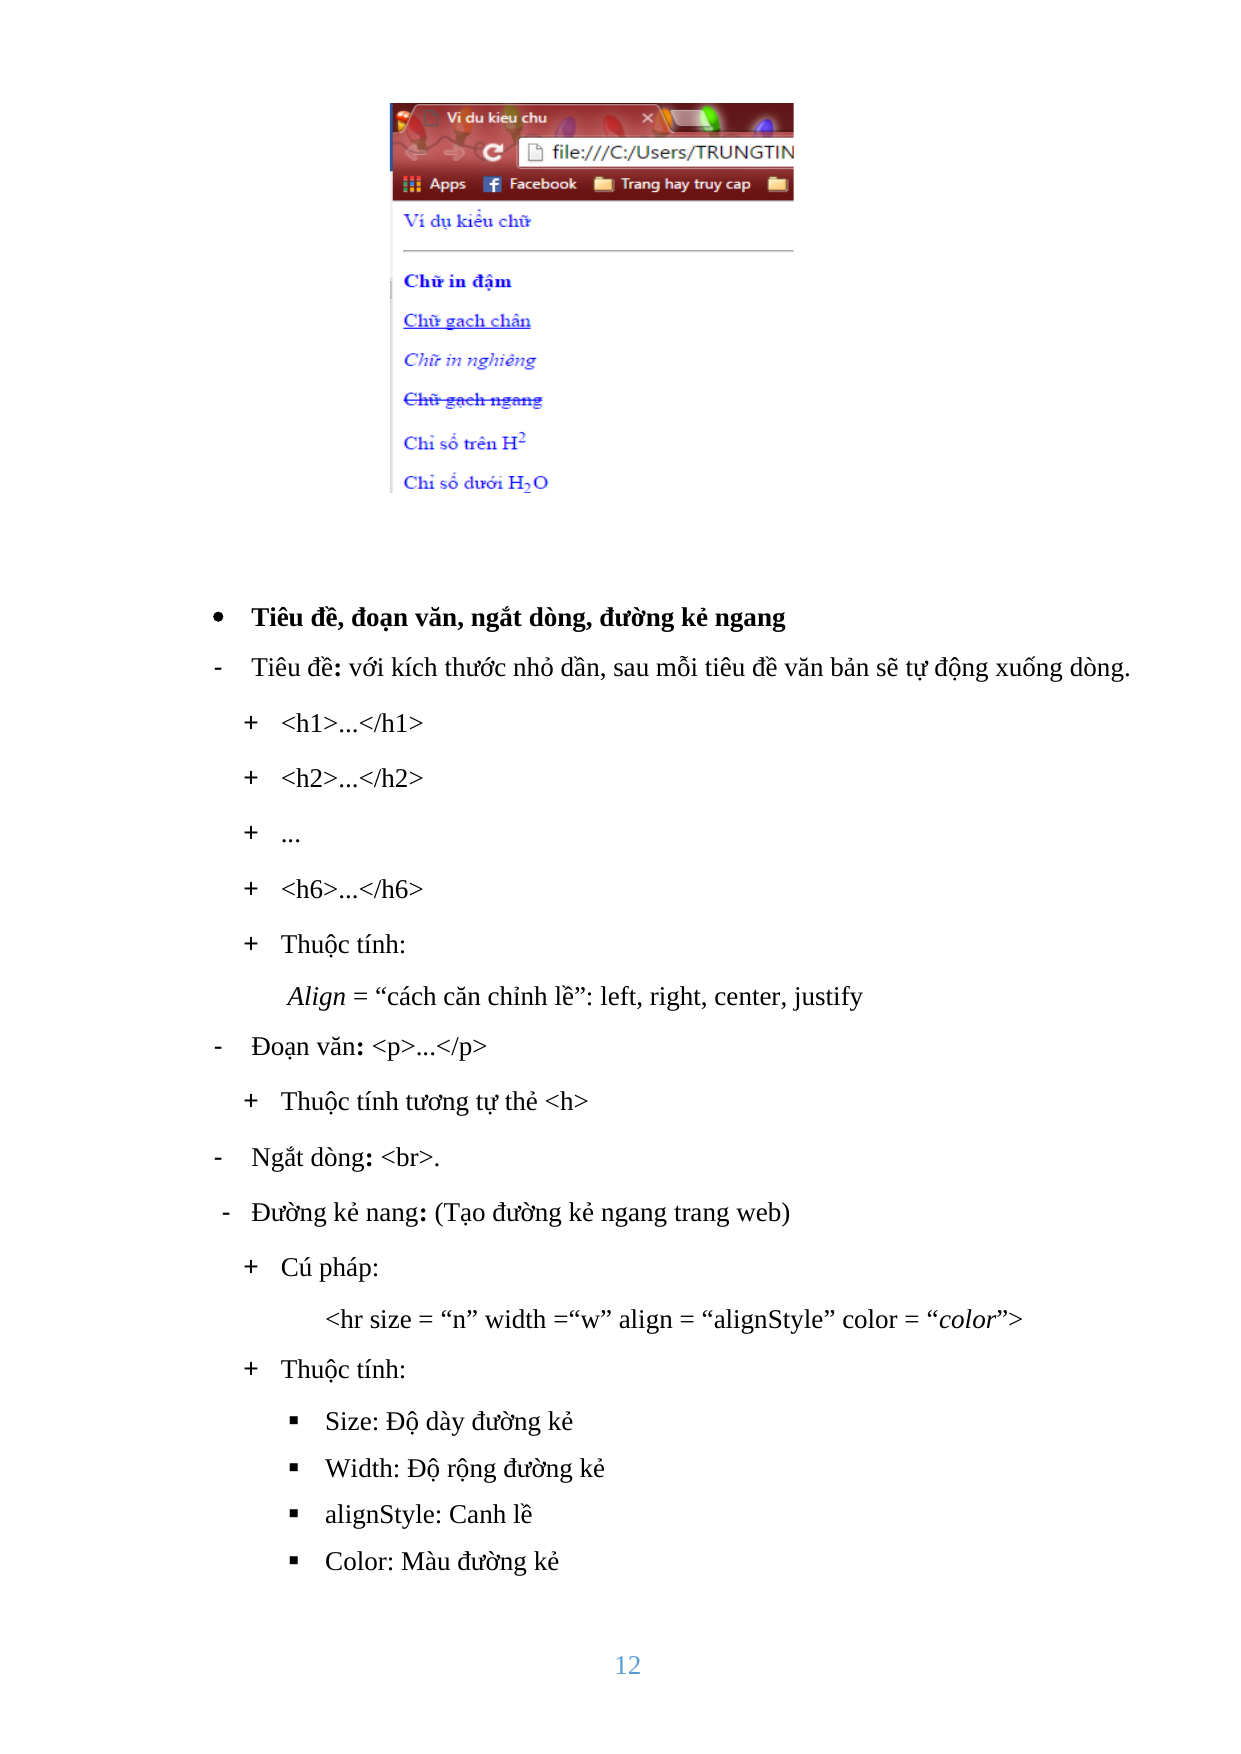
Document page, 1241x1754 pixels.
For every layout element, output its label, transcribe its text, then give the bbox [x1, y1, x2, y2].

list <h2>...</h2> [243, 758, 1137, 795]
list ... [243, 814, 1137, 851]
list Color: Màu đường kẻ [287, 1546, 1137, 1577]
list Tiêu đề: với kích thước nhỏ dần, sau mỗi tiêu đề văn bản sẽ tự động xuống dòng. [213, 648, 1137, 685]
list Size: Độ dày đường kẻ [287, 1405, 1137, 1436]
list Width: Độ rộng đường kẻ [287, 1452, 1137, 1483]
list Đoạn văn: <p>...</p> [213, 1026, 1137, 1063]
list Align = “cách căn chỉnh lề”: left, right, center, justify [281, 980, 1137, 1011]
list Đường kẻ nang: (Tạo đường kẻ ngang trang web) [222, 1192, 1137, 1229]
list <h1>...</h1> [243, 703, 1137, 740]
list alignStyle: Canh lề [287, 1499, 1137, 1530]
picture [389, 103, 794, 493]
list Ngắt dòng: <br>. [213, 1137, 1137, 1174]
list Cú pháp: [243, 1248, 1137, 1284]
list Thuộc tính: [243, 1349, 1137, 1386]
list Thuộc tính: [243, 924, 1137, 961]
list <h6>...</h6> [243, 869, 1137, 906]
list Tiêu đề, đoạn văn, ngắt dòng, đường kẻ ngang [213, 601, 1137, 632]
list Thuộc tính tương tự thẻ <h> [243, 1082, 1137, 1118]
text <hr size = “n” width =“w” align = “alignStyle” color = “color”> [281, 1303, 1137, 1334]
